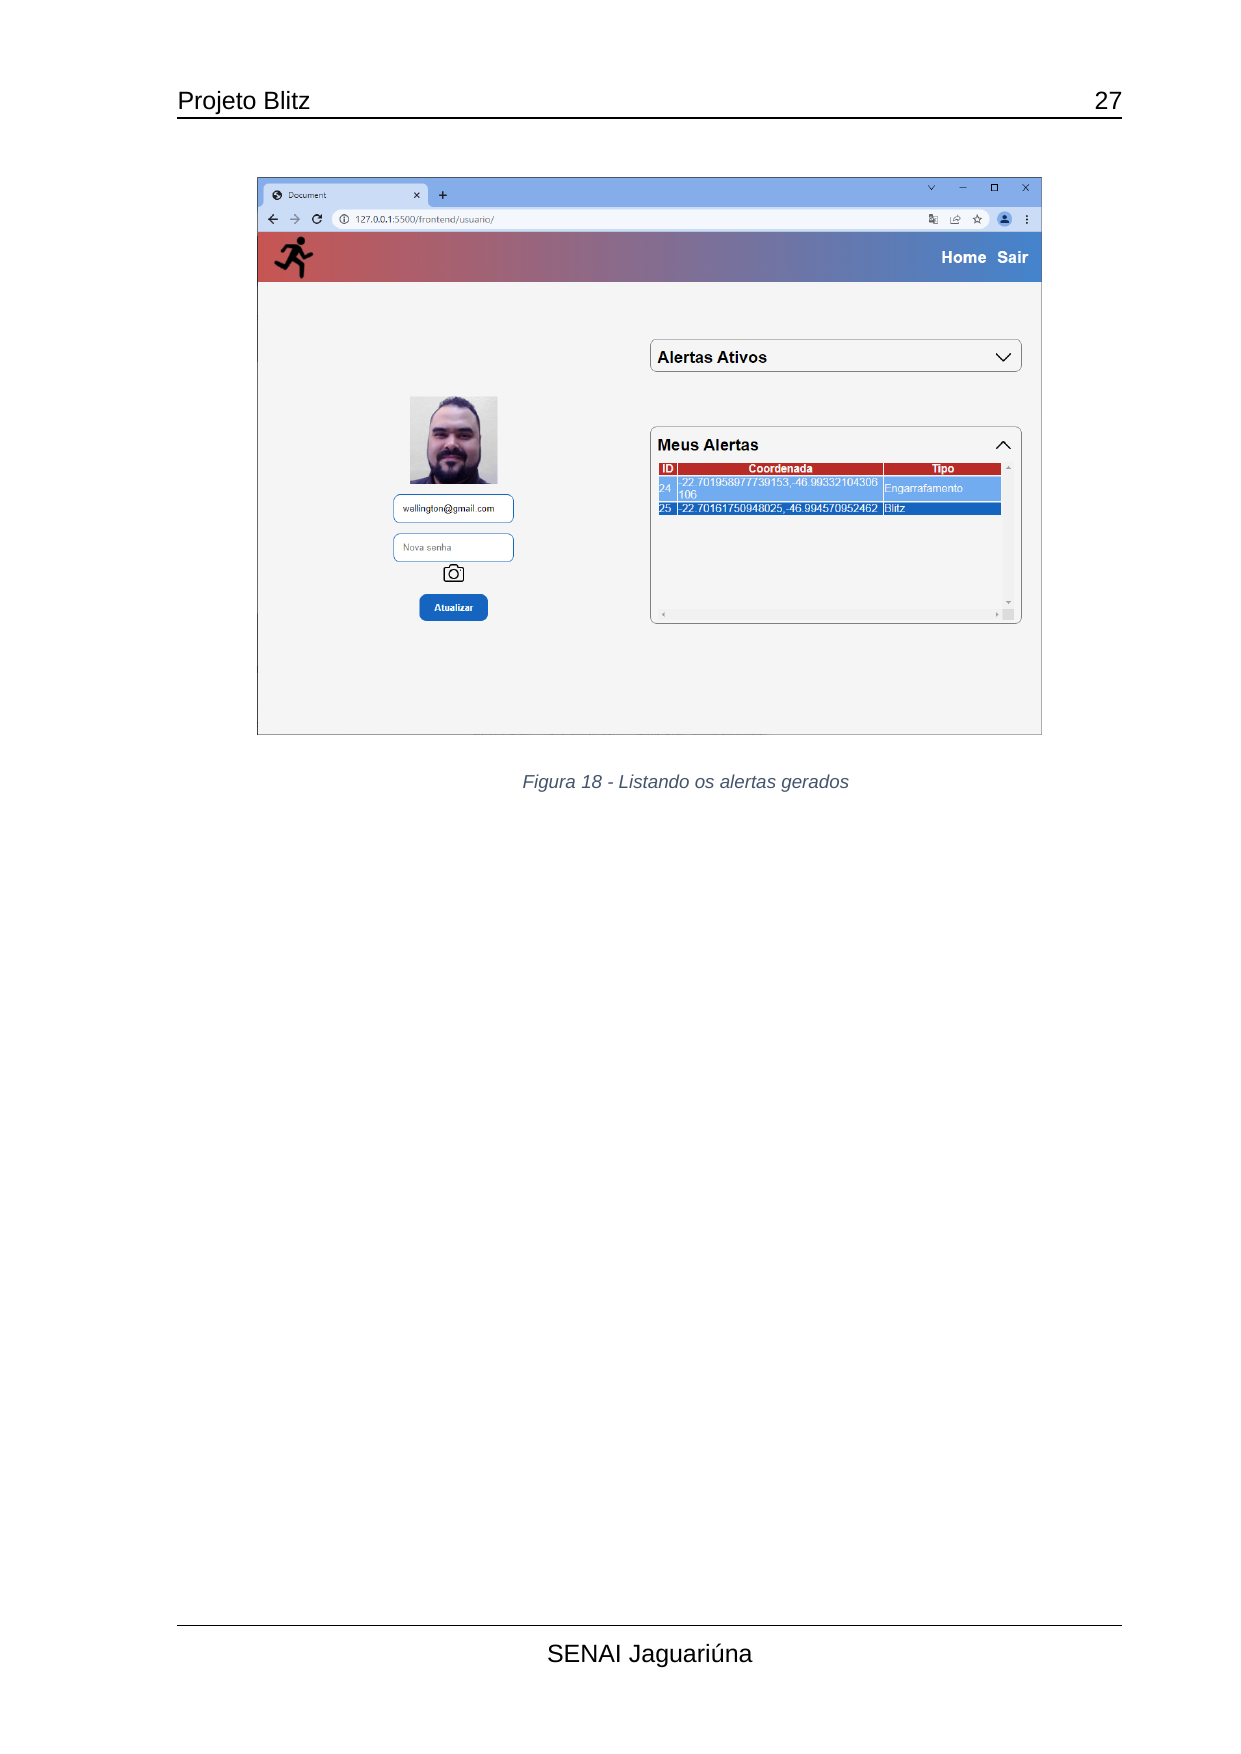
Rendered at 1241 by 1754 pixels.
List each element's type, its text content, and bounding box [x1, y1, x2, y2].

picture [257, 177, 1042, 735]
